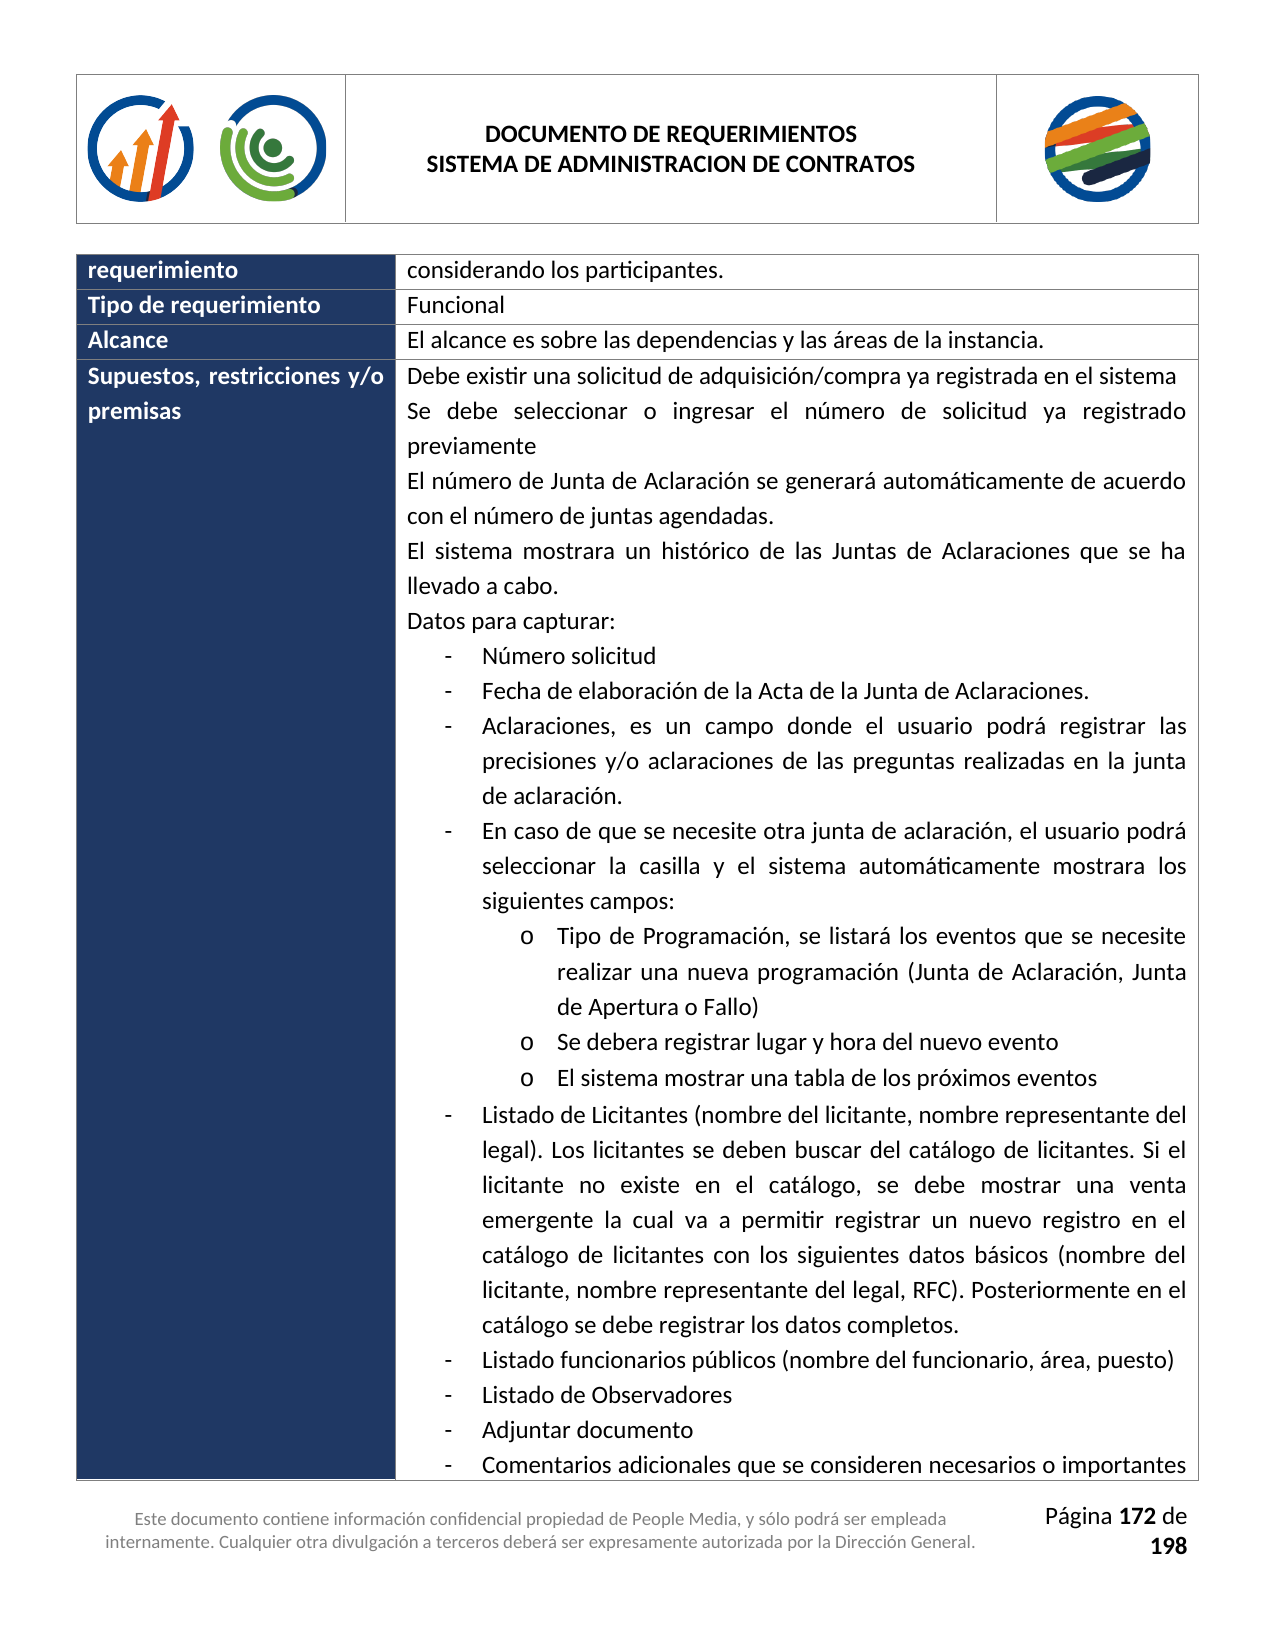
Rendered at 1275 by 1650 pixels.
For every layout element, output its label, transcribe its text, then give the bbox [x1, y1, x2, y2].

picture [1044, 95, 1151, 202]
picture [220, 95, 327, 202]
table_cell Supuestos, restricciones y/o premisas [77, 360, 395, 1479]
table_cell El alcance es sobre las dependencias y las áreas de la instancia. [396, 325, 1198, 359]
picture [87, 95, 194, 202]
table_cell Funcional [396, 290, 1198, 324]
table_header El sistema deberá registrar y generar el acta de Junta de Aclaraciones considerando los participantes. [396, 255, 1198, 289]
table_header Descripción del requerimiento [77, 255, 395, 289]
table_cell Alcance [77, 325, 395, 359]
table_cell Tipo de requerimiento [77, 290, 395, 324]
